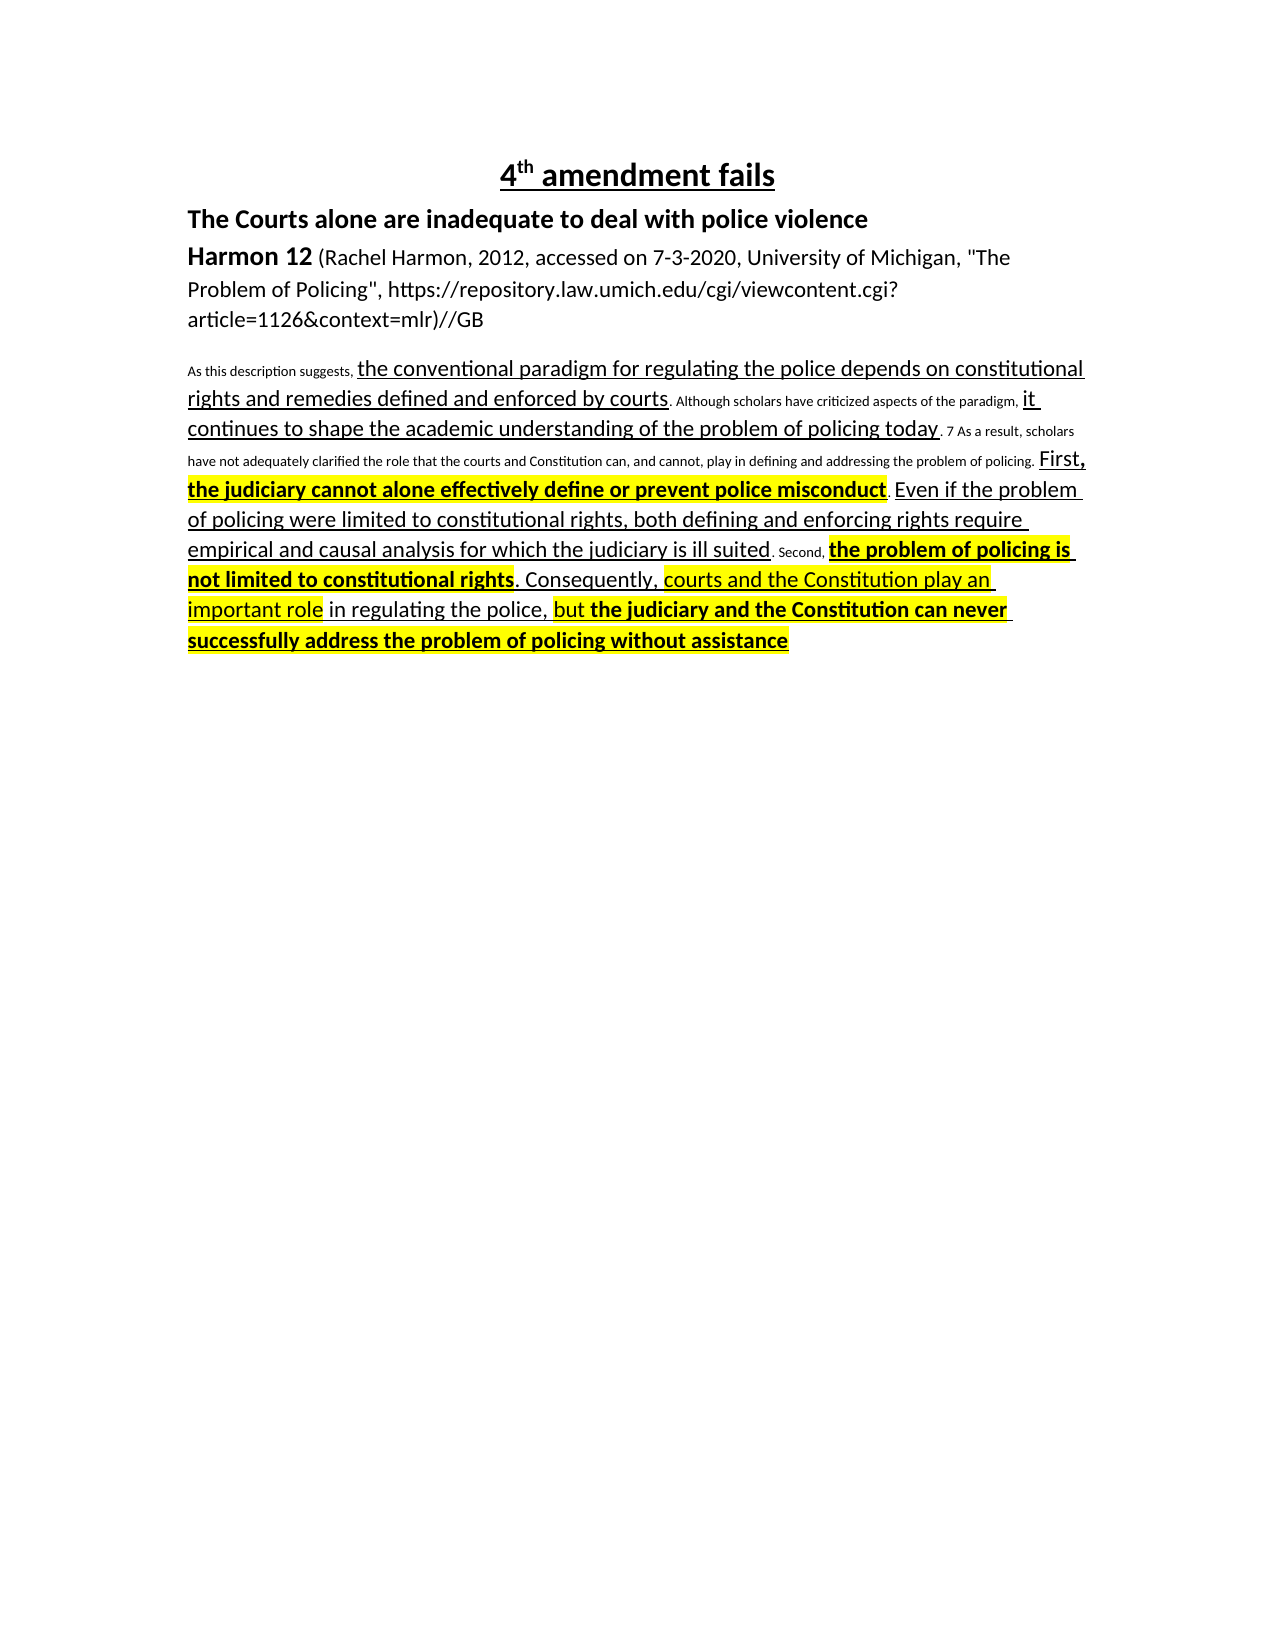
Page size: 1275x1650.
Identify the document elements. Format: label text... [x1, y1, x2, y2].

text Harmon 12 (Rachel Harmon, 2012, accessed on 7-3-2020, University of Michigan, "The Problem of Policing", https://repository.law.umich.edu/cgi/viewcontent.cgi?article=1126&context=mlr)//GB [187, 239, 1087, 333]
subtitle The Courts alone are inadequate to deal with police violence [187, 202, 1087, 235]
subtitle 4th amendment fails [187, 154, 1087, 195]
text As this description suggests, the conventional paradigm for regulating the police depends on constitutional rights and remedies defined and enforced by courts. Although scholars have criticized aspects of the paradigm, it continues to shape the academic understanding of the problem of policing today. 7 As a result, scholars have not adequately clarified the role that the courts and Constitution can, and cannot, play in defining and addressing the problem of policing. First, the judiciary cannot alone effectively define or prevent police misconduct. Even if the problem of policing were limited to constitutional rights, both defining and enforcing rights require empirical and causal analysis for which the judiciary is ill suited. Second, the problem of policing is not limited to constitutional rights. Consequently, courts and the Constitution play an important role in regulating the police, but the judiciary and the Constitution can never successfully address the problem of policing without assistance [187, 354, 1087, 654]
